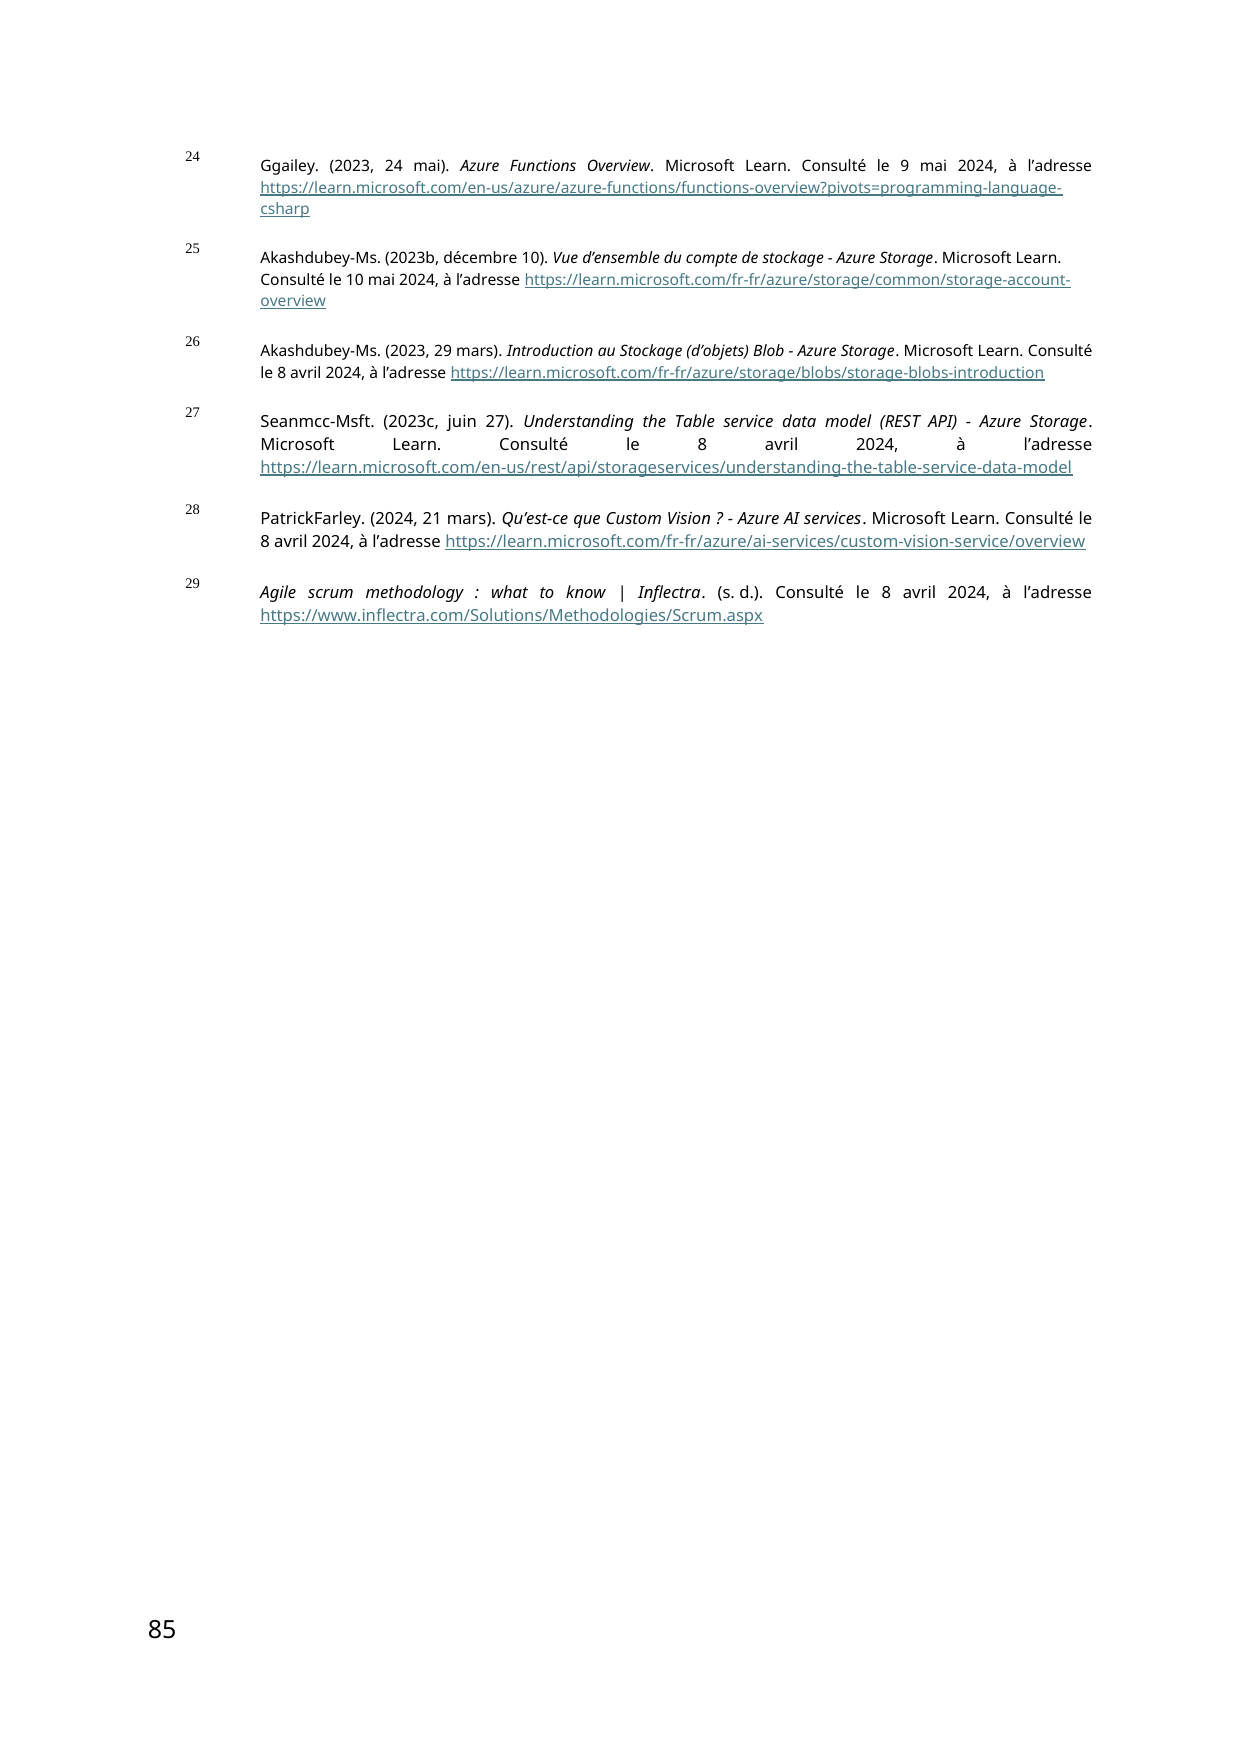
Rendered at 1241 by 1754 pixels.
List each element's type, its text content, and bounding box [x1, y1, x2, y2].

list Agile scrum methodology : what to know | Inflectra. (s. d.). Consulté le 8 avril 2024, à l’adresse https://www.inflectra.com/Solutions/Methodologies/Scrum.aspx [185, 575, 1093, 626]
list Seanmcc-Msft. (2023c, juin 27). Understanding the Table service data model (REST API) - Azure Storage. Microsoft Learn. Consulté le 8 avril 2024, à l’adresse https://learn.microsoft.com/en-us/rest/api/storageservices/understanding-the-table-service-data-model [185, 404, 1093, 478]
list Akashdubey-Ms. (2023b, décembre 10). Vue d’ensemble du compte de stockage - Azure Storage. Microsoft Learn. Consulté le 10 mai 2024, à l’adresse https://learn.microsoft.com/fr-fr/azure/storage/common/storage-account-overview [185, 240, 1093, 311]
list Ggailey. (2023, 24 mai). Azure Functions Overview. Microsoft Learn. Consulté le 9 mai 2024, à l’adresse https://learn.microsoft.com/en-us/azure/azure-functions/functions-overview?pivots=programming-language-csharp [185, 148, 1093, 219]
list PatrickFarley. (2024, 21 mars). Qu’est-ce que Custom Vision ? - Azure AI services. Microsoft Learn. Consulté le 8 avril 2024, à l’adresse https://learn.microsoft.com/fr-fr/azure/ai-services/custom-vision-service/overview [185, 501, 1093, 552]
list Akashdubey-Ms. (2023, 29 mars). Introduction au Stockage (d’objets) Blob - Azure Storage. Microsoft Learn. Consulté le 8 avril 2024, à l’adresse https://learn.microsoft.com/fr-fr/azure/storage/blobs/storage-blobs-introduction [185, 333, 1093, 383]
